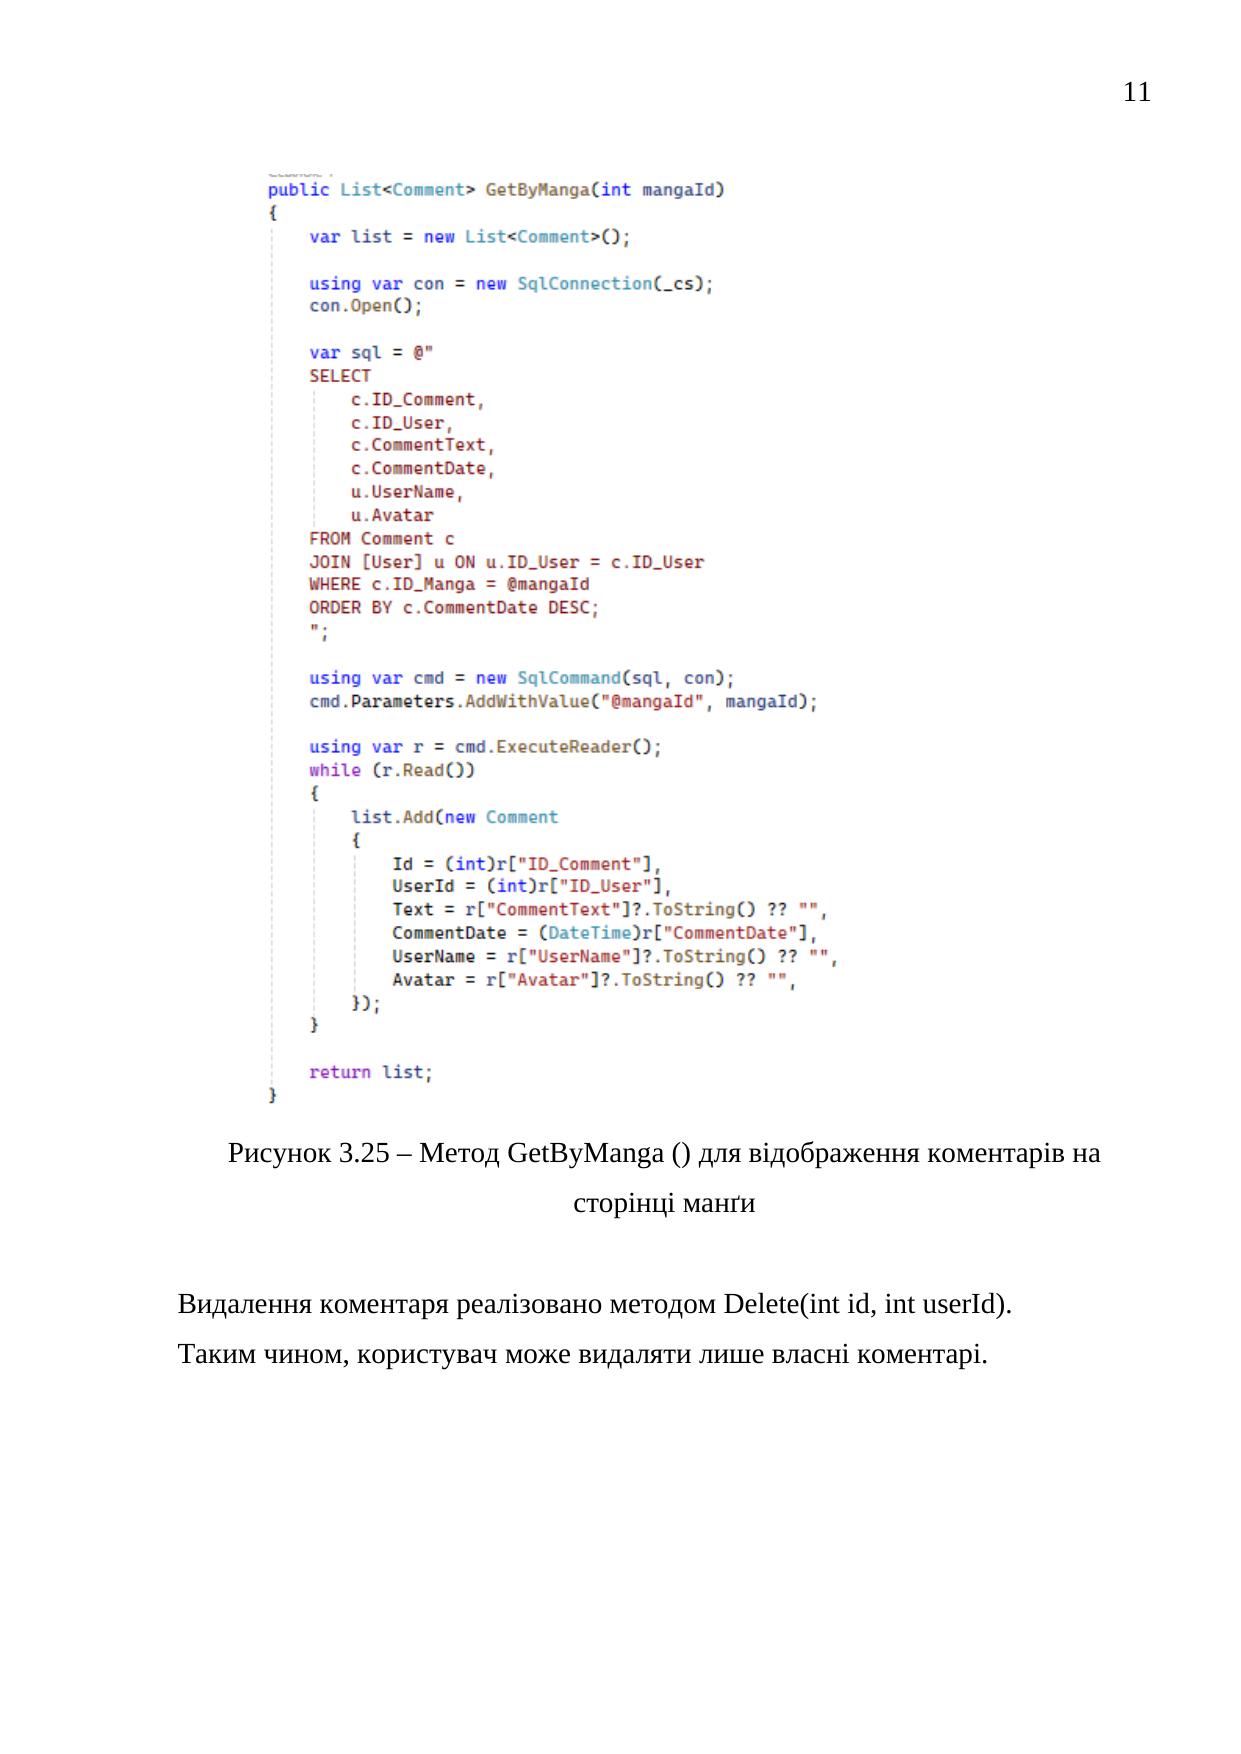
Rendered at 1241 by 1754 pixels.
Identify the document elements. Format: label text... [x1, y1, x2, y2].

picture [251, 174, 955, 1119]
text Рисунок 3.25 – Метод GetByManga () для відображення коментарів на сторінці манґи [177, 1135, 1152, 1219]
text Видалення коментаря реалізовано методом Delete(int id, int userId). [177, 1286, 1152, 1319]
text Таким чином, користувач може видаляти лише власні коментарі. [177, 1336, 1152, 1370]
